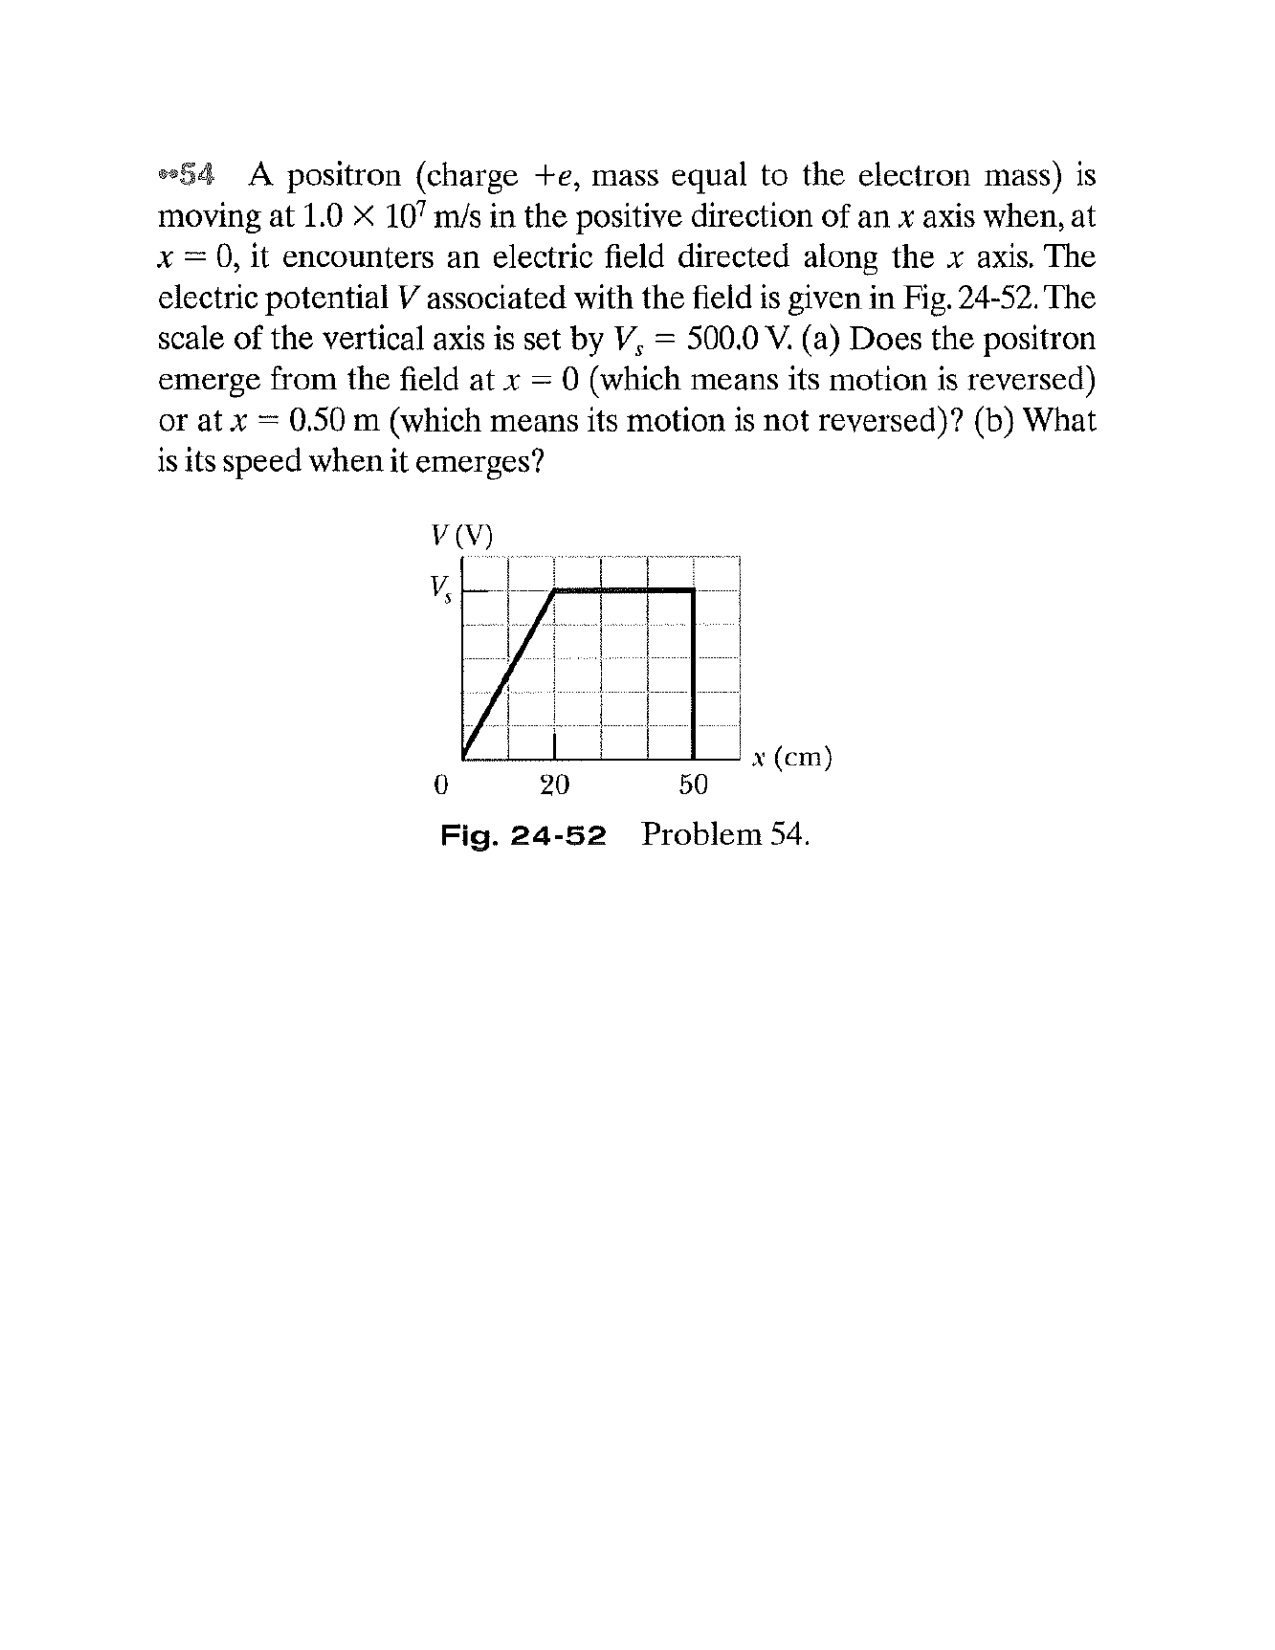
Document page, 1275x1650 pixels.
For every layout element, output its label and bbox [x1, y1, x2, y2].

picture [150, 150, 1125, 878]
